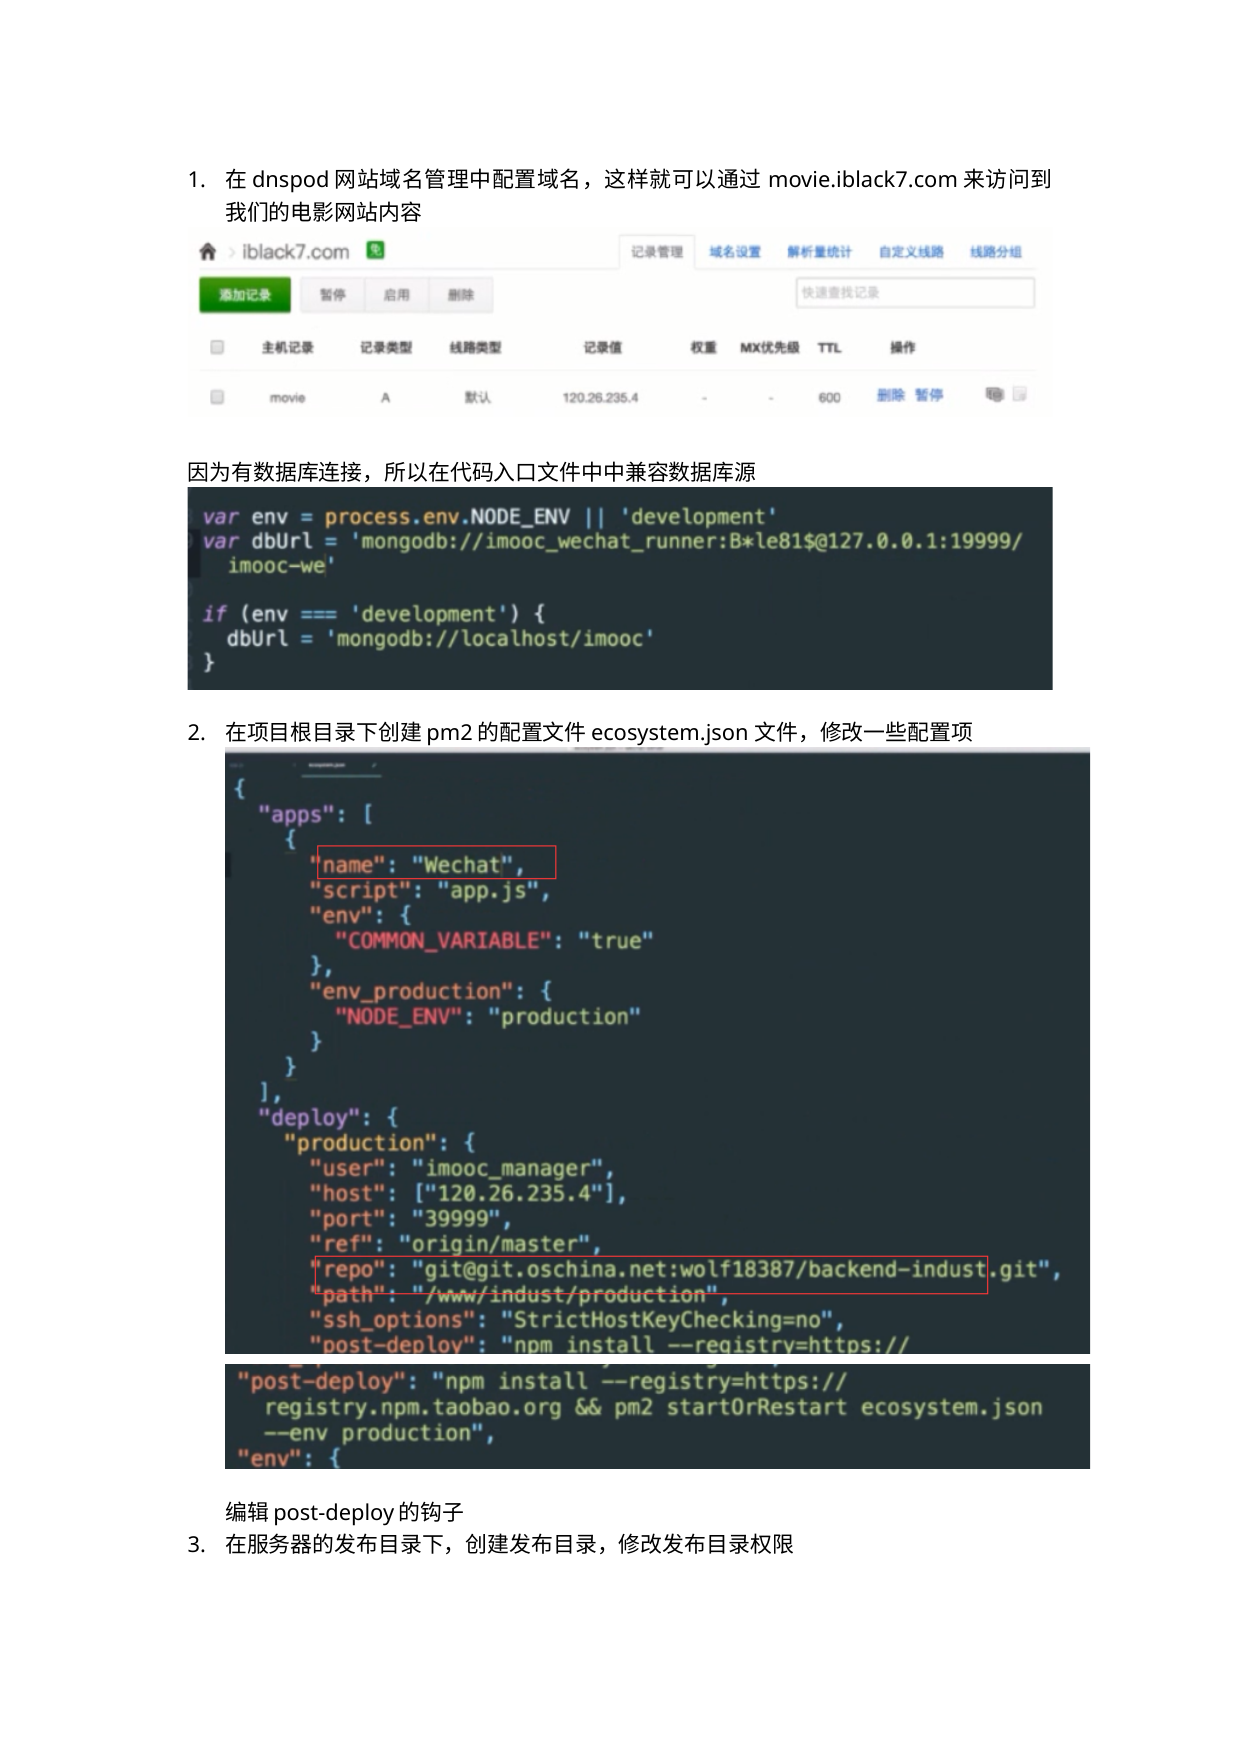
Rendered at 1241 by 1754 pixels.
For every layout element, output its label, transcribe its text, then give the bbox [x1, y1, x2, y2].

text 因为有数据库连接，所以在代码入口文件中中兼容数据库源 [187, 454, 1053, 487]
list 编辑post-deploy的钩子 [225, 1494, 1053, 1527]
picture [225, 747, 1091, 1354]
list 在项目根目录下创建pm2的配置文件ecosystem.json 文件，修改一些配置项 [187, 714, 1053, 747]
list 在服务器的发布目录下，创建发布目录，修改发布目录权限 [187, 1527, 1053, 1559]
picture [187, 227, 1053, 417]
list 在dnspod网站域名管理中配置域名，这样就可以通过movie.iblack7.com来访问到我们的电影网站内容 [187, 162, 1053, 227]
picture [187, 487, 1053, 690]
picture [225, 1364, 1091, 1469]
